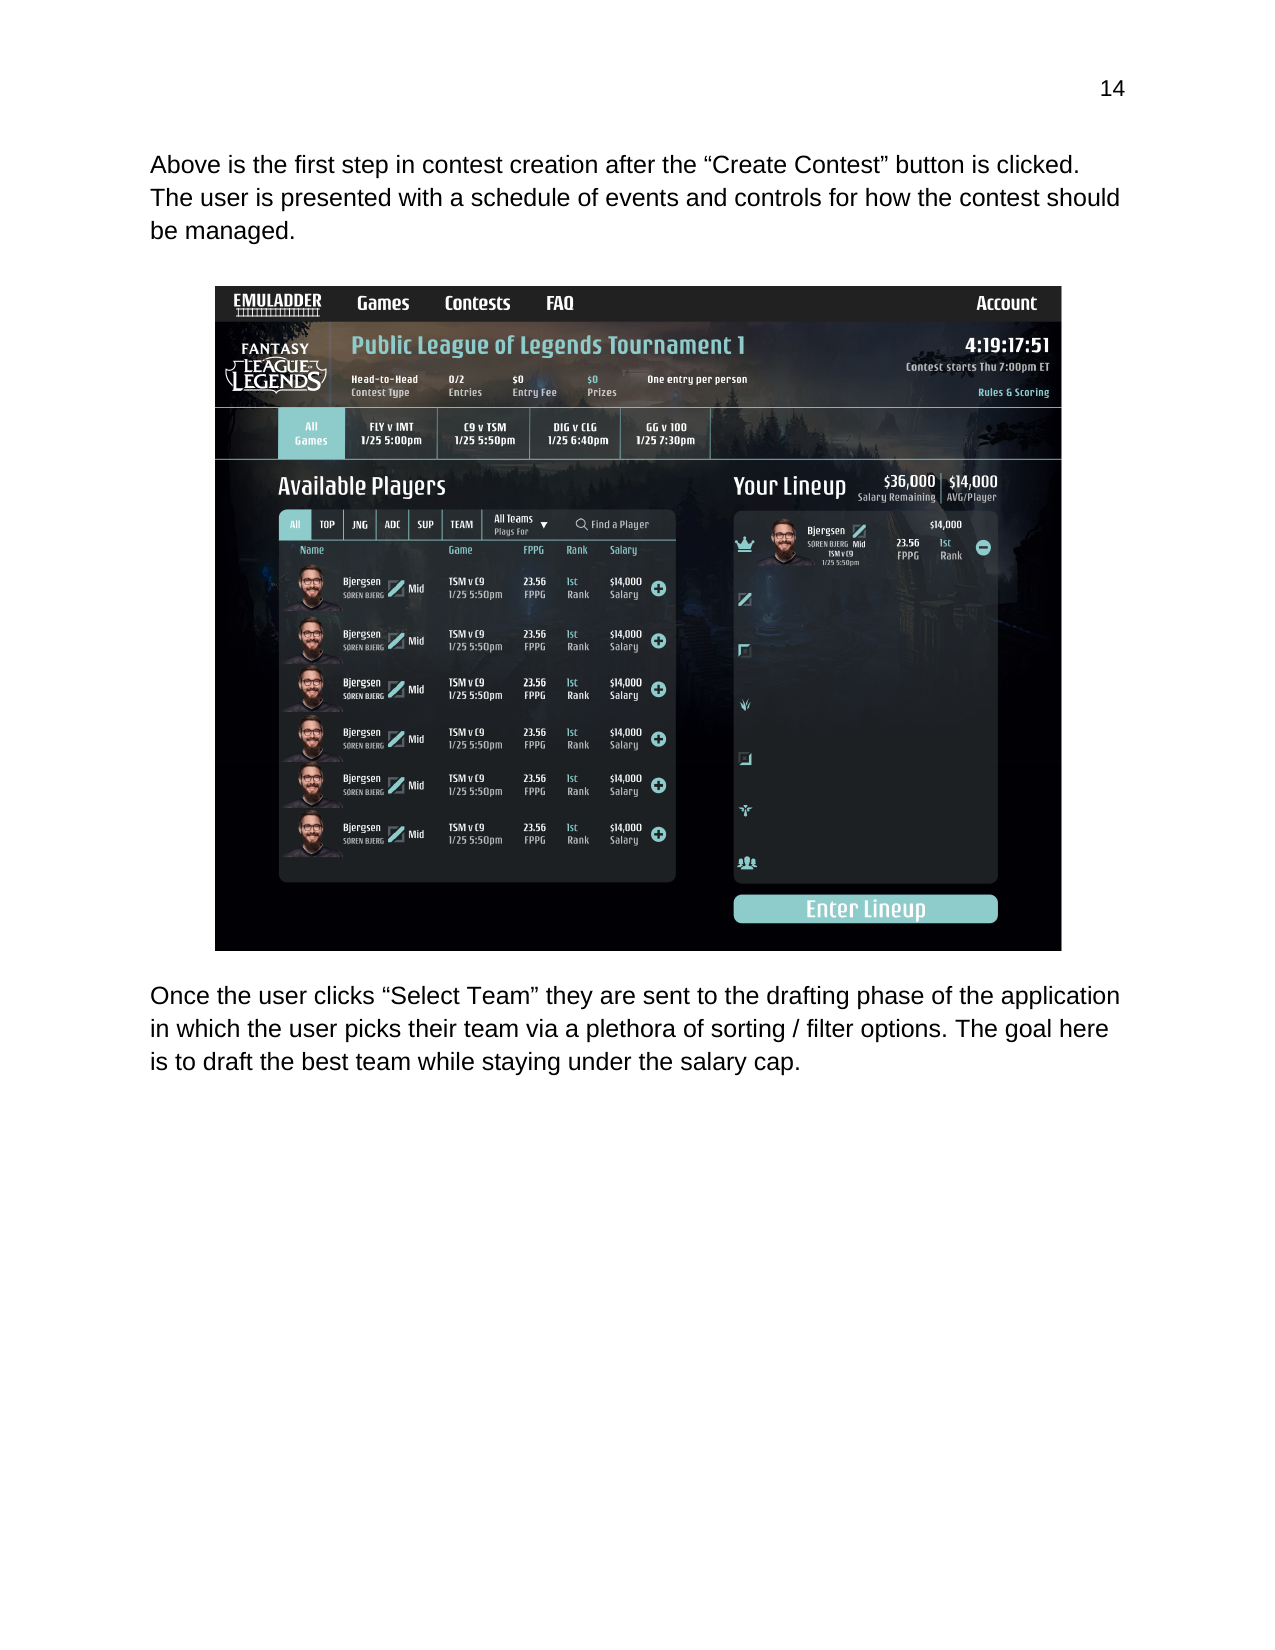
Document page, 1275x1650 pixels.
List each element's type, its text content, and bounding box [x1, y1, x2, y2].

picture [212, 286, 1063, 951]
text Above is the first step in contest creation after the “Create Contest” button is clicked. The user is presented with a schedule of events and controls for how the contest should be managed. [150, 150, 1125, 245]
text Once the user clicks “Select Team” they are sent to the drafting phase of the application in which the user picks their team via a plethora of sorting / filter options. The goal here is to draft the best team while staying under the salary cap. [150, 943, 1125, 1076]
